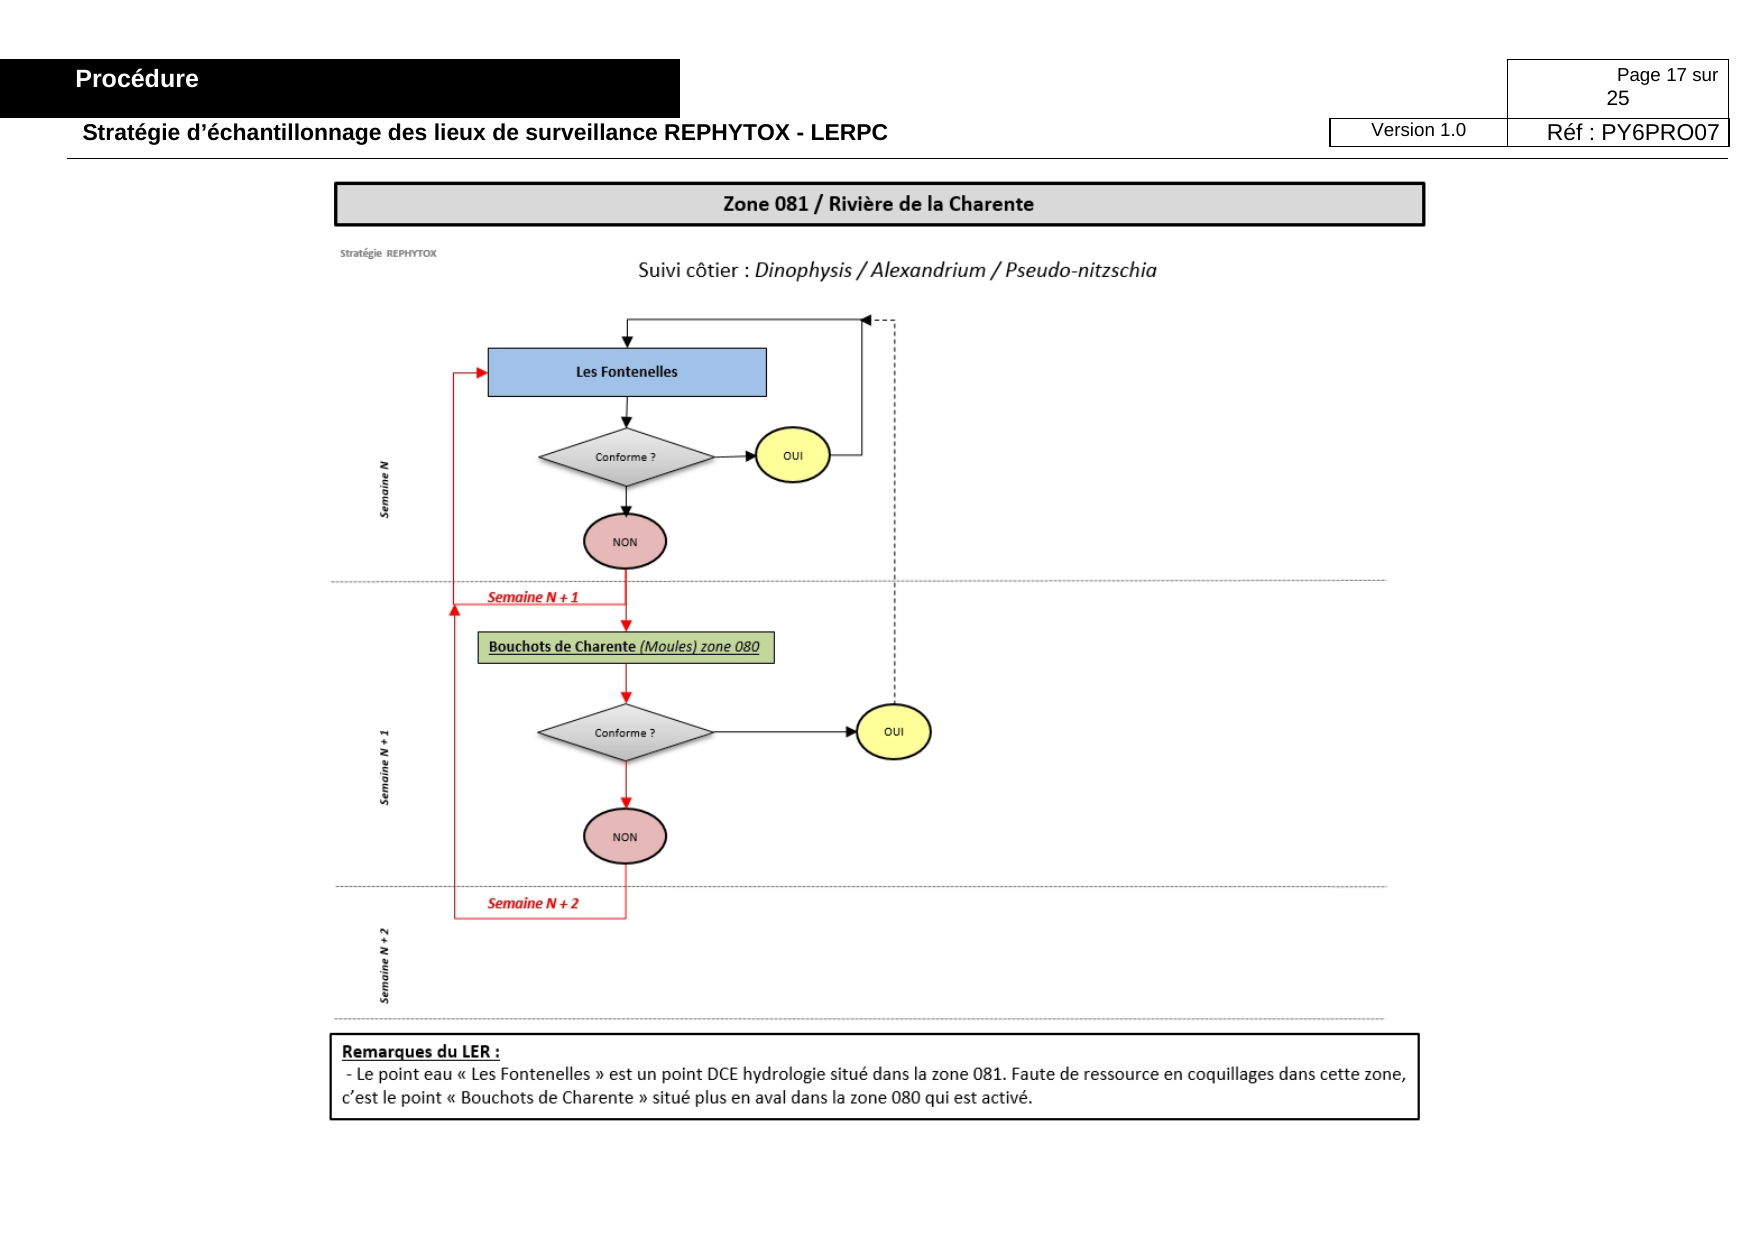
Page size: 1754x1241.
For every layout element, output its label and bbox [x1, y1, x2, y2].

picture [325, 176, 1429, 1126]
